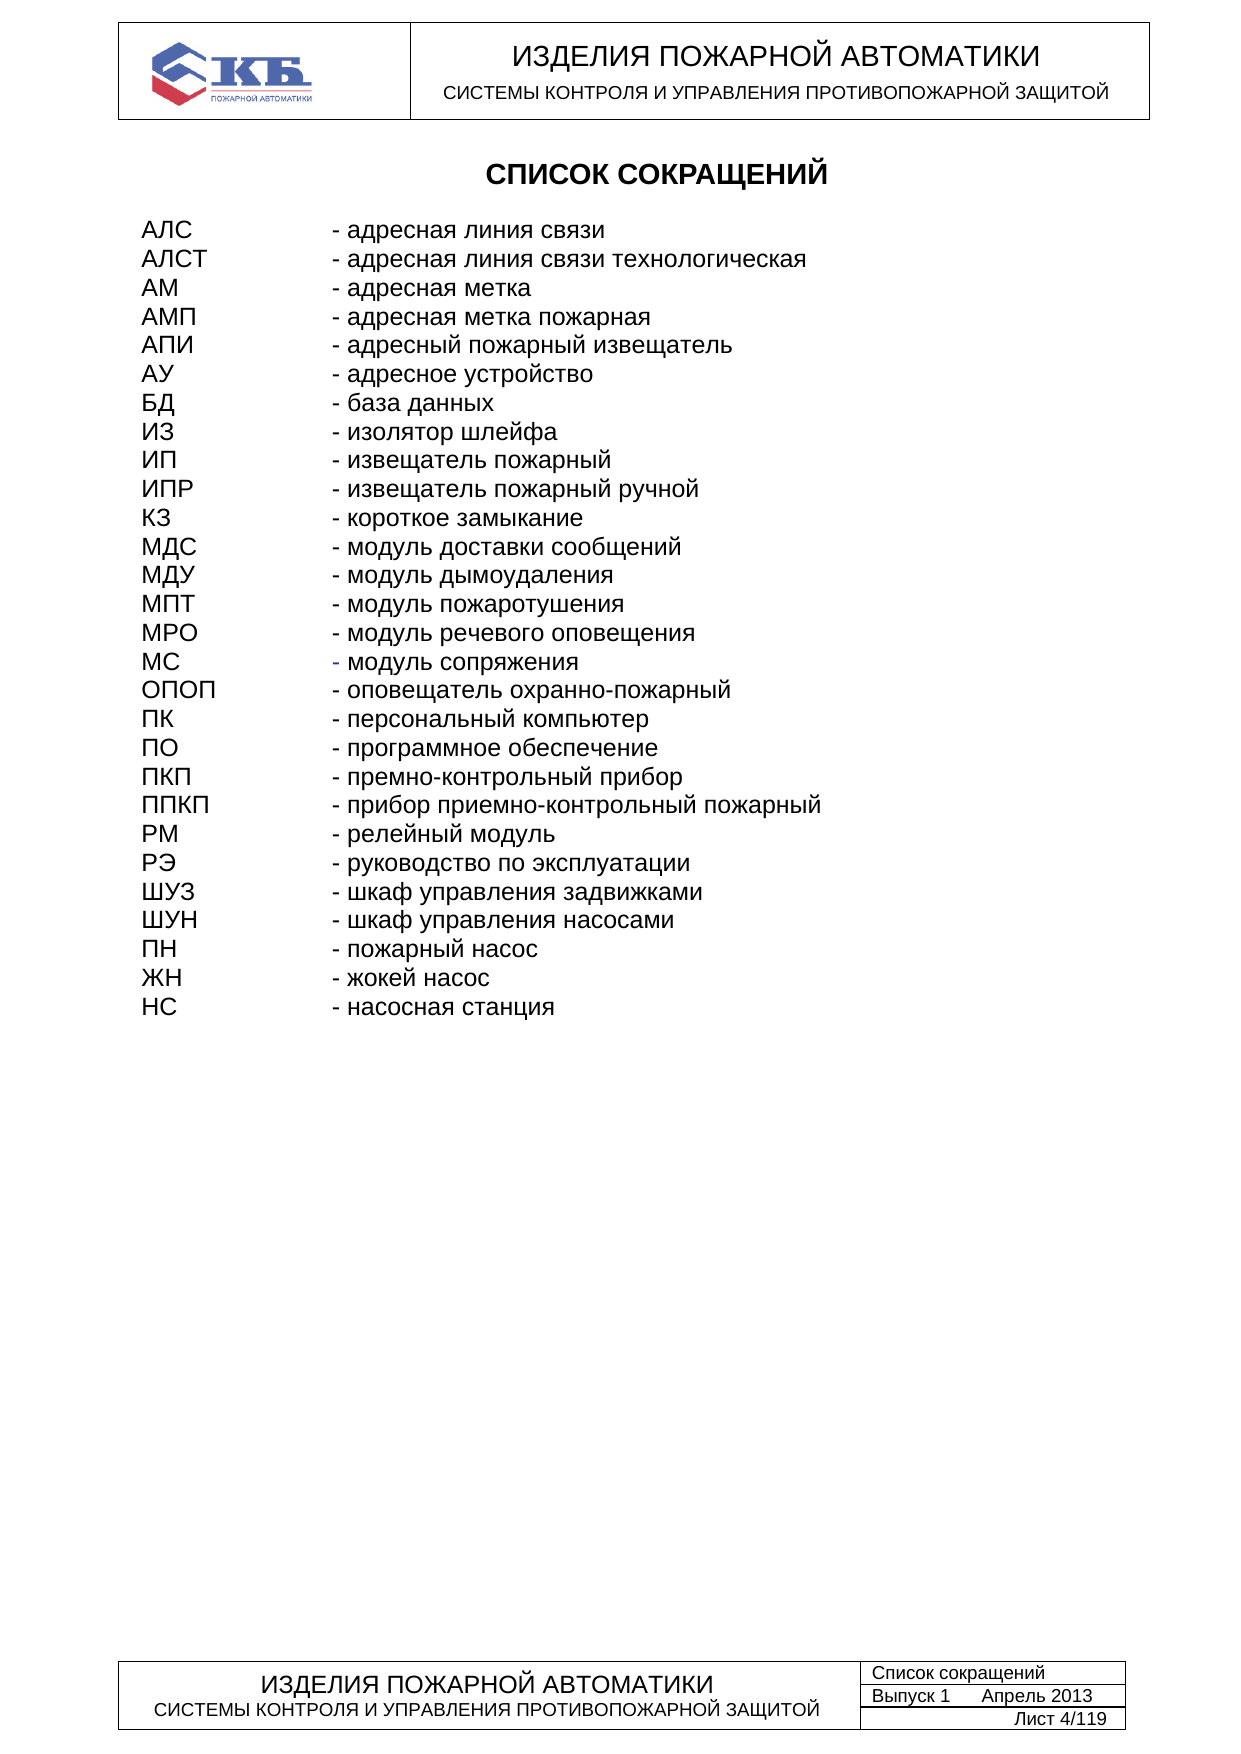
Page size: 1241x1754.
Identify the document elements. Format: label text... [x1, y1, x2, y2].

table_cell - шкаф управления насосами [329, 905, 1123, 934]
table_cell АМ [120, 273, 329, 302]
table_cell МРО [120, 618, 329, 647]
table_cell - шкаф управления задвижками [329, 877, 1123, 905]
table_header АЛС [120, 215, 329, 244]
table_cell КЗ [120, 503, 329, 532]
table_cell ПН [120, 934, 329, 963]
table_cell РЭ [120, 848, 329, 877]
table_header - адресная линия связи [329, 215, 1123, 244]
table_cell ШУН [120, 905, 329, 934]
table_cell АЛСТ [120, 244, 329, 273]
table_cell - программное обеспечение [329, 733, 1123, 762]
table_cell - персональный компьютер [329, 704, 1123, 733]
table_cell - оповещатель охранно-пожарный [329, 675, 1123, 704]
table_cell - насосная станция [329, 992, 1123, 1020]
table_cell ИЗ [120, 417, 329, 445]
table_cell АПИ [120, 330, 329, 359]
table_cell МС [120, 647, 329, 675]
table_cell - адресная метка [329, 273, 1123, 302]
table_cell МПТ [120, 589, 329, 618]
table_cell МДС [120, 532, 329, 560]
table_cell - модуль пожаротушения [329, 589, 1123, 618]
table_cell - адресная метка пожарная [329, 302, 1123, 330]
table_cell - жокей насос [329, 963, 1123, 992]
table_cell ОПОП [120, 675, 329, 704]
table_cell - адресное устройство [329, 359, 1123, 388]
subtitle СПИСОК СОКРАЩЕНИЙ [193, 157, 1121, 190]
table_cell - прибор приемно-контрольный пожарный [329, 790, 1123, 819]
table_cell - изолятор шлейфа [329, 417, 1123, 445]
table_cell - извещатель пожарный ручной [329, 474, 1123, 503]
picture [148, 34, 325, 115]
table_cell ПК [120, 704, 329, 733]
table_cell ПКП [120, 762, 329, 790]
table_cell ИПР [120, 474, 329, 503]
table_cell БД [120, 388, 329, 417]
table_cell АМП [120, 302, 329, 330]
table_cell - модуль речевого оповещения [329, 618, 1123, 647]
table_cell ПО [120, 733, 329, 762]
table_cell - модуль сопряжения [329, 647, 1123, 675]
table_cell РМ [120, 819, 329, 848]
table_cell МДУ [120, 560, 329, 589]
table_cell - пожарный насос [329, 934, 1123, 963]
table_cell - релейный модуль [329, 819, 1123, 848]
table_cell - модуль дымоудаления [329, 560, 1123, 589]
table_cell - модуль доставки сообщений [329, 532, 1123, 560]
table_cell ИП [120, 445, 329, 474]
table_cell - адресный пожарный извещатель [329, 330, 1123, 359]
table_cell - руководство по эксплуатации [329, 848, 1123, 877]
table_cell - адресная линия связи технологическая [329, 244, 1123, 273]
table_cell - премно-контрольный прибор [329, 762, 1123, 790]
table_cell ШУЗ [120, 877, 329, 905]
table_cell АУ [120, 359, 329, 388]
table_cell - извещатель пожарный [329, 445, 1123, 474]
table_cell НС [120, 992, 329, 1020]
table_cell ППКП [120, 790, 329, 819]
table_cell ЖН [120, 963, 329, 992]
table_cell - база данных [329, 388, 1123, 417]
table_cell - короткое замыкание [329, 503, 1123, 532]
